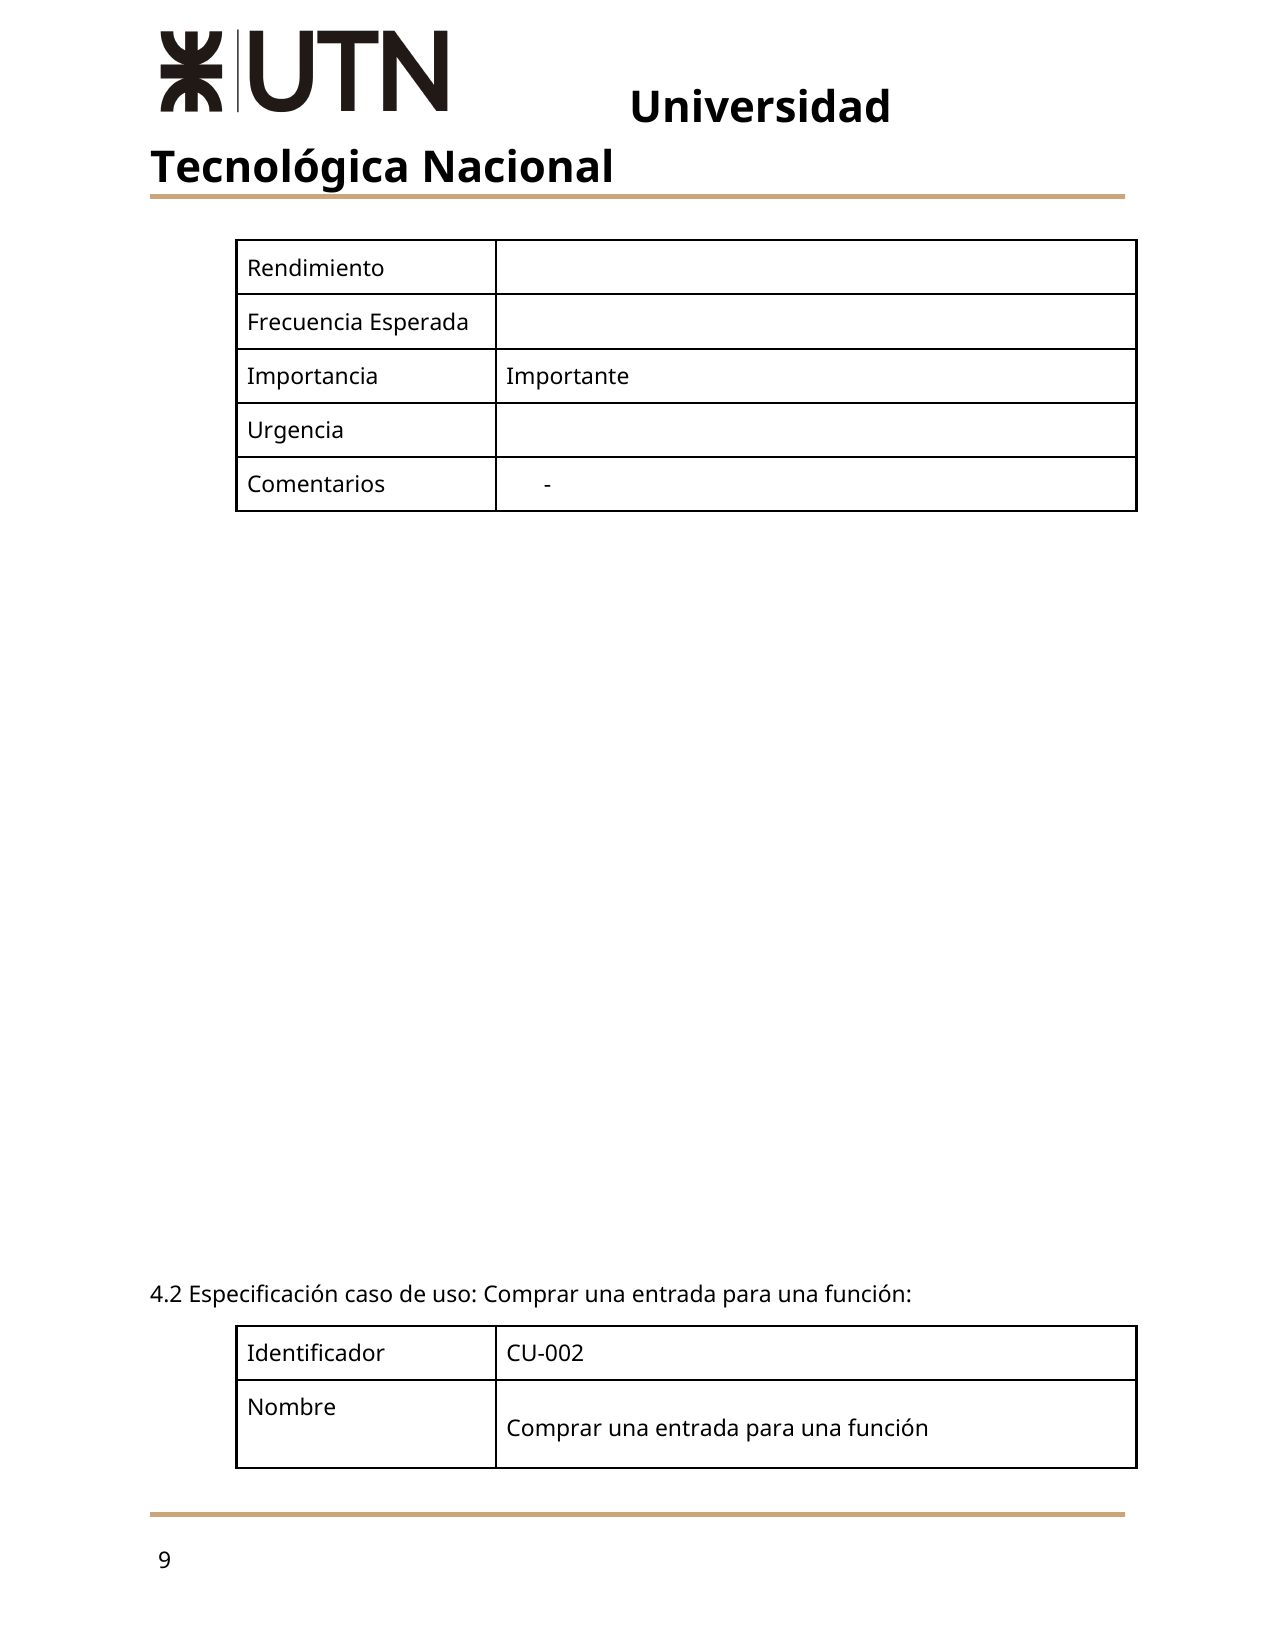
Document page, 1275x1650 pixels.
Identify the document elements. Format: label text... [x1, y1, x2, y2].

text 4.2 Especificación caso de uso: Comprar una entrada para una función: [150, 1278, 1125, 1309]
table_header Identificador [238, 1327, 495, 1379]
picture [150, 194, 1125, 199]
picture [150, 20, 629, 123]
table_cell Comprar una entrada para una función [497, 1381, 1135, 1467]
table_cell Comentarios [238, 458, 495, 510]
table_cell [497, 295, 1135, 347]
table_cell Rendimiento [238, 241, 495, 293]
table_header CU-002 [497, 1327, 1135, 1379]
table_cell Urgencia [238, 404, 495, 456]
table_cell Nombre [238, 1381, 495, 1467]
table_cell Frecuencia Esperada [238, 295, 495, 347]
table_cell Importancia [238, 350, 495, 402]
picture [150, 1512, 1125, 1517]
table_cell [497, 404, 1135, 456]
table_cell [497, 241, 1135, 293]
table_cell Importante [497, 350, 1135, 402]
table_cell [497, 458, 1135, 510]
